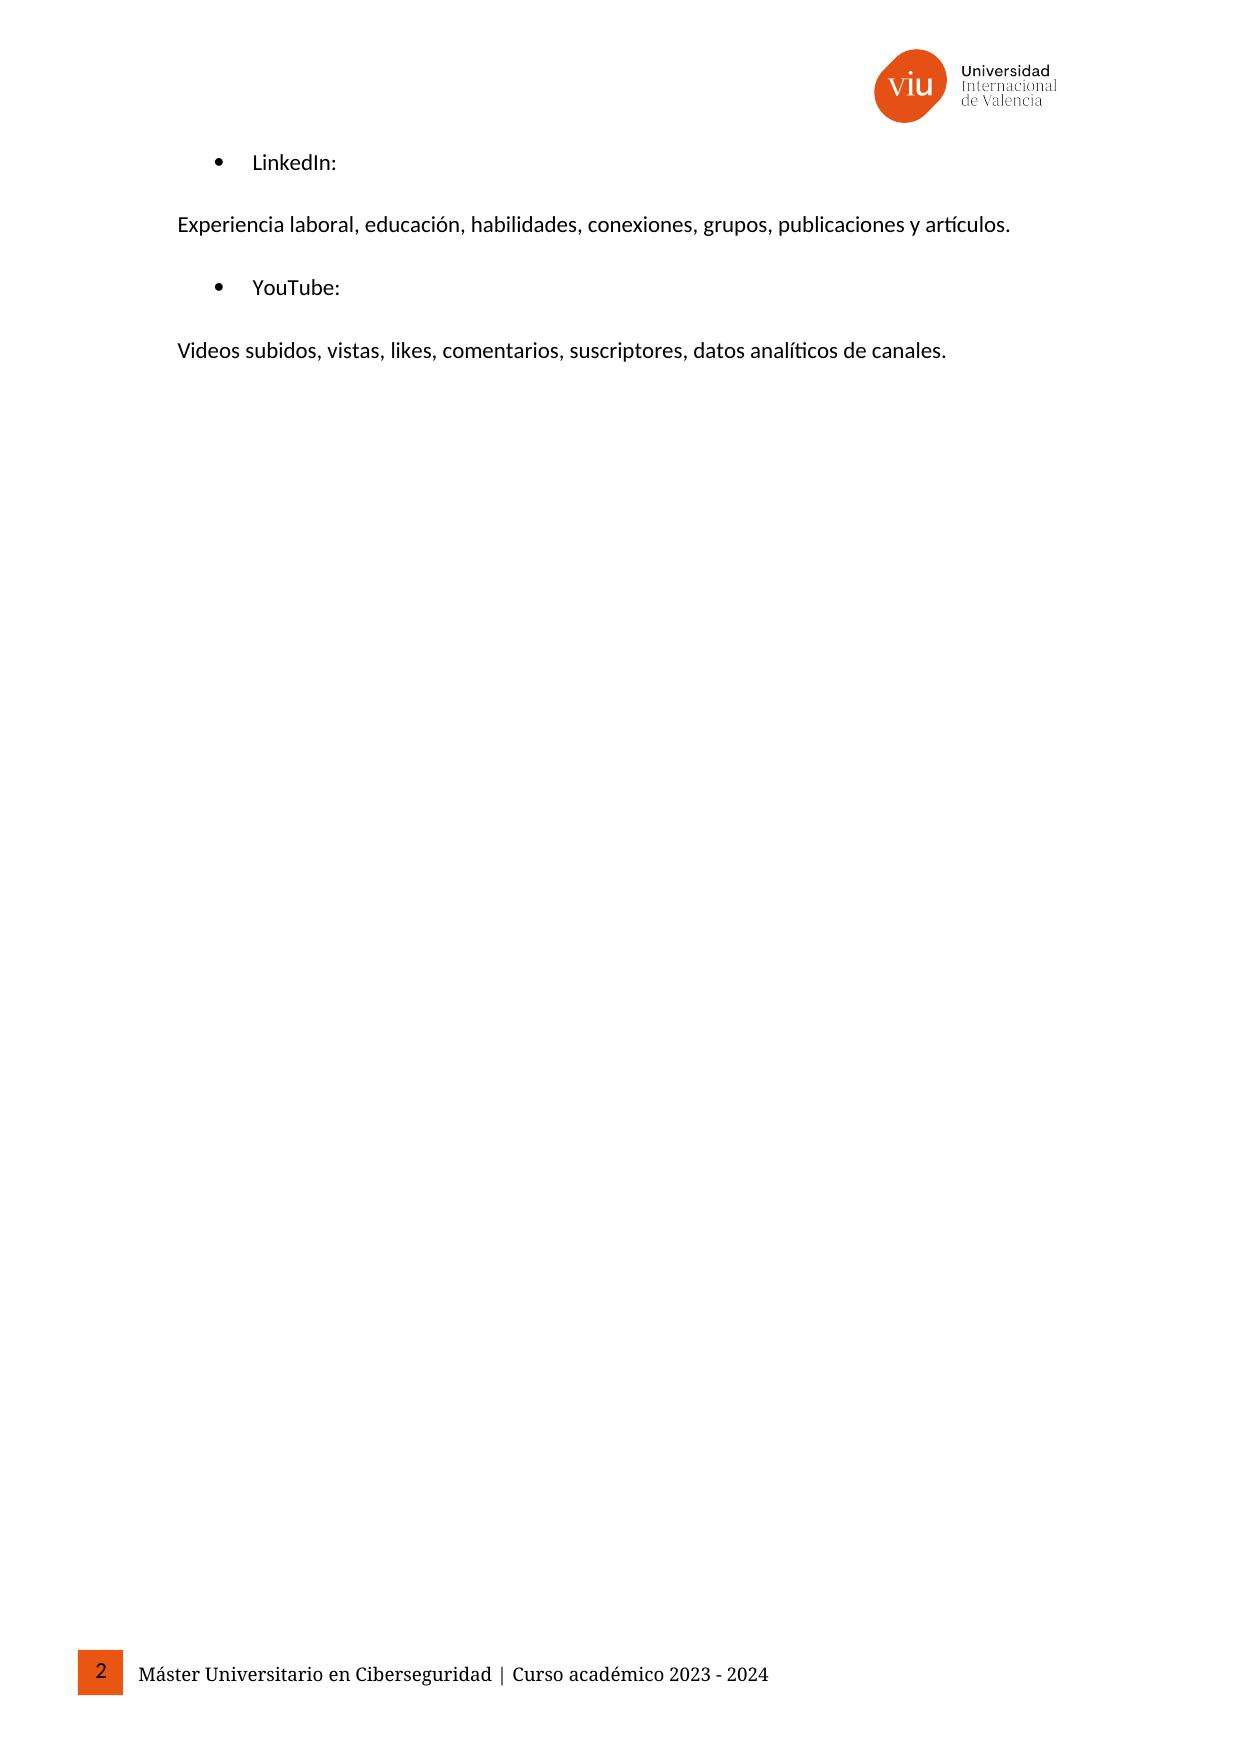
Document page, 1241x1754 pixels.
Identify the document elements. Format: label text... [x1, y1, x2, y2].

text Experiencia laboral, educación, habilidades, conexiones, grupos, publicaciones y artículos. [177, 210, 1063, 238]
list LinkedIn: [215, 148, 1063, 176]
picture [857, 32, 1074, 141]
text Videos subidos, vistas, likes, comentarios, suscriptores, datos analíticos de canales. [177, 336, 1063, 364]
list YouTube: [215, 273, 1063, 301]
